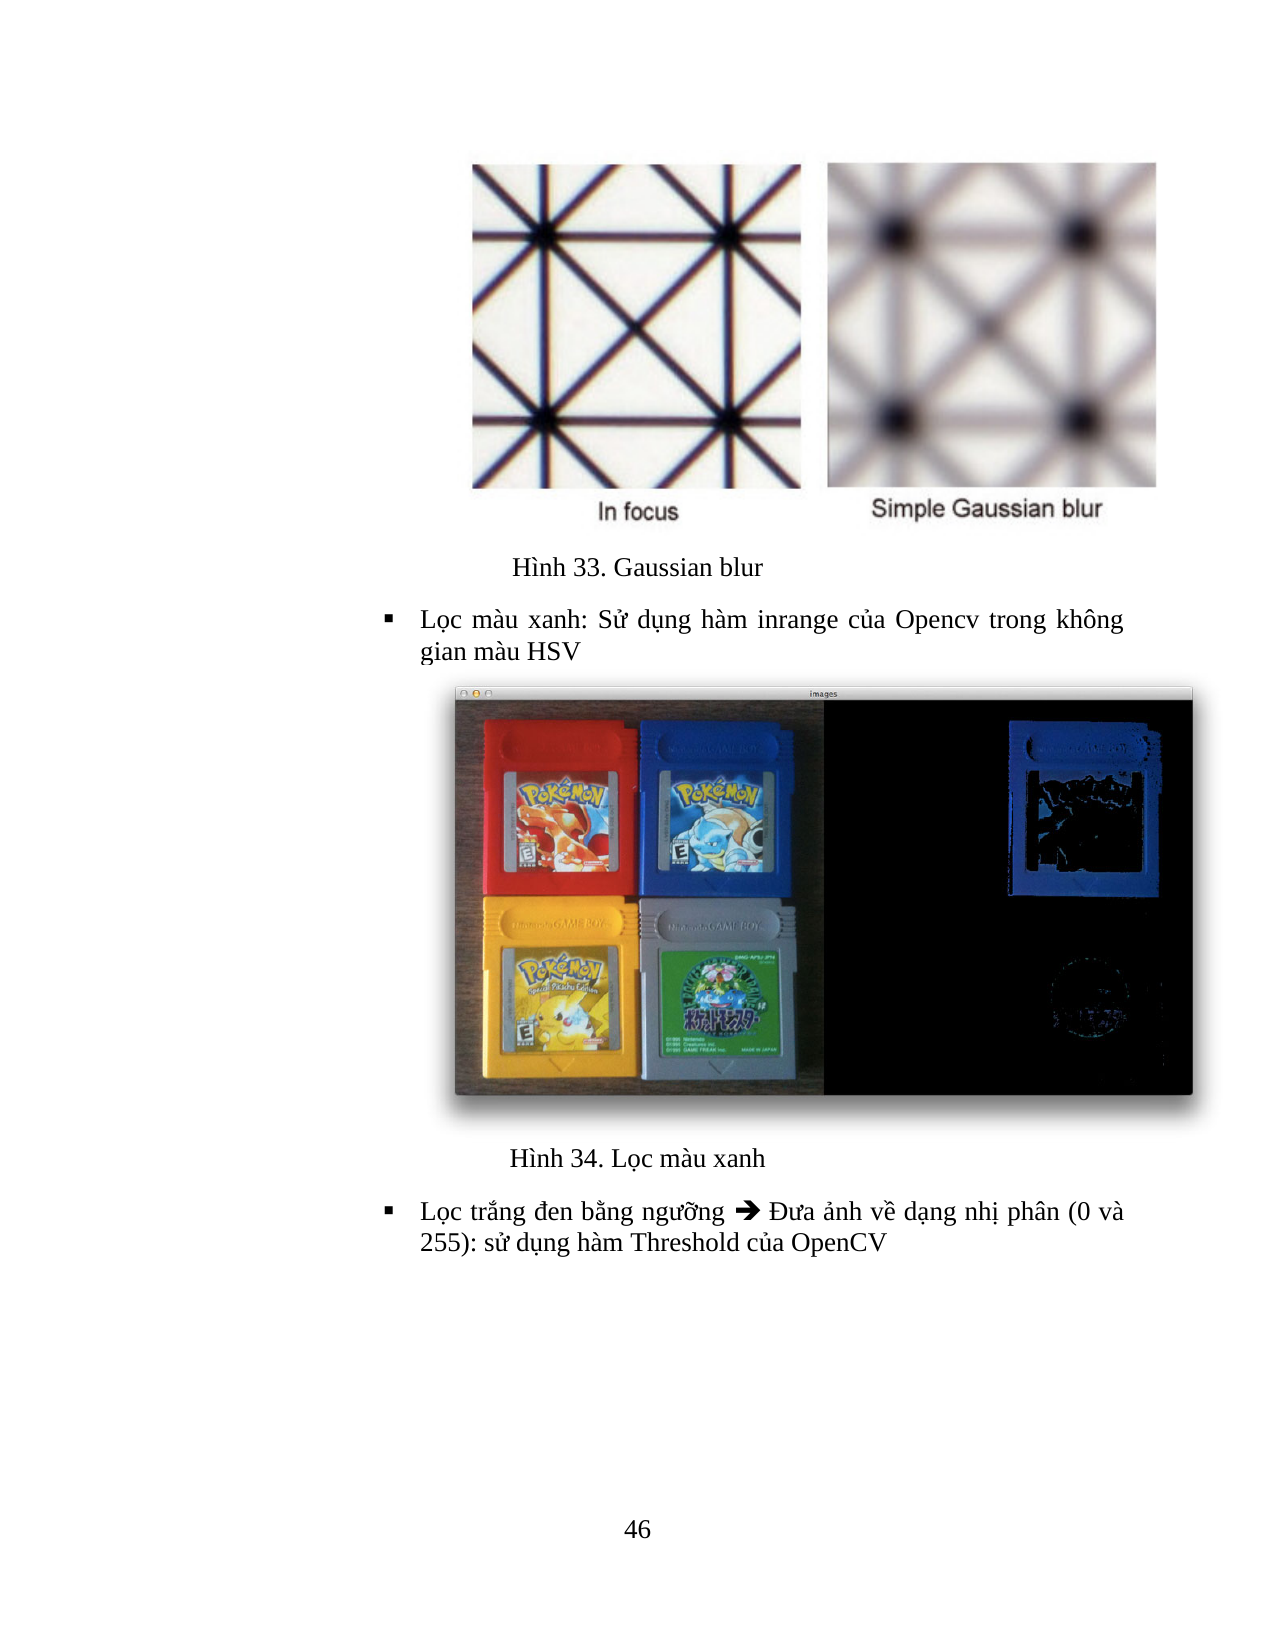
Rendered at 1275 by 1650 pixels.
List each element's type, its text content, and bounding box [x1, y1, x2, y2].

picture [457, 150, 1172, 536]
list Lọc màu xanh: Sử dụng hàm inrange của Opencv trong không gian màu HSV [382, 603, 1125, 666]
text Hình 34. Lọc màu xanh [150, 1143, 1125, 1174]
list Lọc trắng đen bằng ngưỡng Đưa ảnh về dạng nhị phân (0 và 255): sử dụng hàm Threshold của OpenCV [382, 1194, 1125, 1257]
picture [420, 665, 1227, 1143]
text Hình 33. Gaussian blur [150, 551, 1125, 583]
